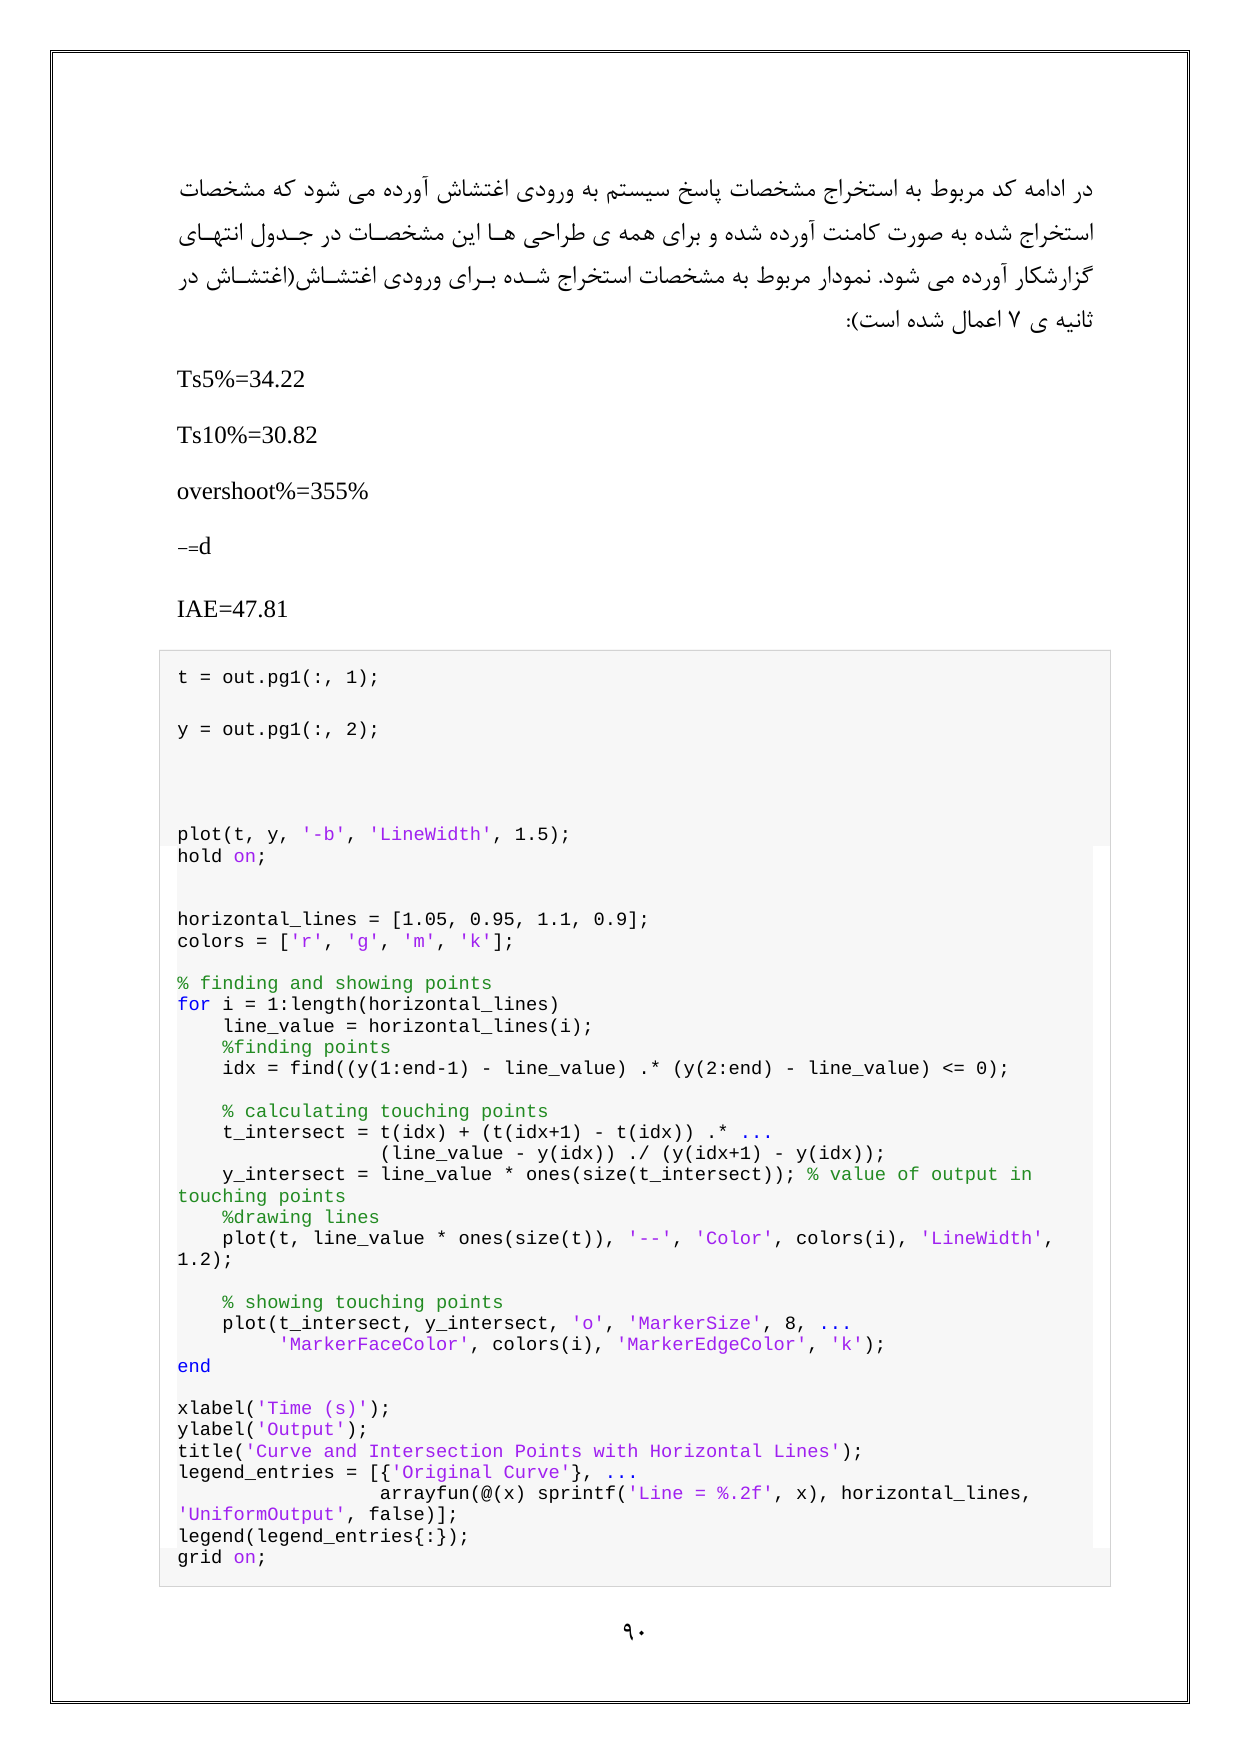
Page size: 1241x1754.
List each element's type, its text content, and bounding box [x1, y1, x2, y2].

text xlabel('Time (s)'); [177, 1399, 1093, 1420]
text %drawing lines [177, 1208, 1093, 1229]
text (line_value - y(idx)) ./ (y(idx+1) - y(idx)); [177, 1144, 1093, 1165]
text arrayfun(@(x) sprintf('Line = %.2f', x), horizontal_lines, 'UniformOutput', false)]; [177, 1484, 1093, 1526]
text d=- [177, 531, 1093, 565]
text overshoot%=355% [177, 476, 1093, 504]
text line_value = horizontal_lines(i); [177, 1016, 1093, 1038]
text Ts5%=34.22 [177, 364, 1093, 393]
text % showing touching points [177, 1293, 1093, 1314]
text y = out.pg1(:, 2); [160, 702, 1110, 741]
text grid on; [160, 1529, 1110, 1586]
text t = out.pg1(:, 1); [160, 651, 1110, 689]
text title('Curve and Intersection Points with Horizontal Lines'); [177, 1441, 1093, 1463]
text در ادامه کد مربوط به استخراج مشخصات پاسخ سیستم به ورودی اغتشاش آورده می شود که مشخصات استخراج شده به صورت کامنت آورده شده و برای همه ی طراحی ها این مشخصات در جدول انتهای گزارشکار آورده می شود. نمودار مربوط به مشخصات استخراج شده برای ورودی اغتشاش(اغتشاش در ثانیه ی 7 اعمال شده است): [177, 177, 1093, 337]
text plot(t, y, '-b', 'LineWidth', 1.5); [160, 807, 1110, 846]
text idx = find((y(1:end-1) - line_value) .* (y(2:end) - line_value) <= 0); [177, 1059, 1093, 1080]
text horizontal_lines = [1.05, 0.95, 1.1, 0.9]; [177, 910, 1093, 931]
text hold on; [177, 846, 1093, 868]
text % calculating touching points [177, 1101, 1093, 1123]
text end [177, 1356, 1093, 1378]
text 'MarkerFaceColor', colors(i), 'MarkerEdgeColor', 'k'); [177, 1335, 1093, 1356]
text legend_entries = [{'Original Curve'}, ... [177, 1463, 1093, 1484]
text for i = 1:length(horizontal_lines) [177, 995, 1093, 1016]
text t_intersect = t(idx) + (t(idx+1) - t(idx)) .* ... [177, 1123, 1093, 1144]
text colors = ['r', 'g', 'm', 'k']; [177, 931, 1093, 953]
text ylabel('Output'); [177, 1420, 1093, 1441]
text plot(t_intersect, y_intersect, 'o', 'MarkerSize', 8, ... [177, 1314, 1093, 1335]
text plot(t, line_value * ones(size(t)), '--', 'Color', colors(i), 'LineWidth', 1.2); [177, 1229, 1093, 1271]
text Ts10%=30.82 [177, 420, 1093, 449]
text % finding and showing points [177, 974, 1093, 995]
text y_intersect = line_value * ones(size(t_intersect)); % value of output in touching points [177, 1165, 1093, 1208]
text IAE=47.81 [177, 594, 1093, 623]
text %finding points [177, 1038, 1093, 1059]
